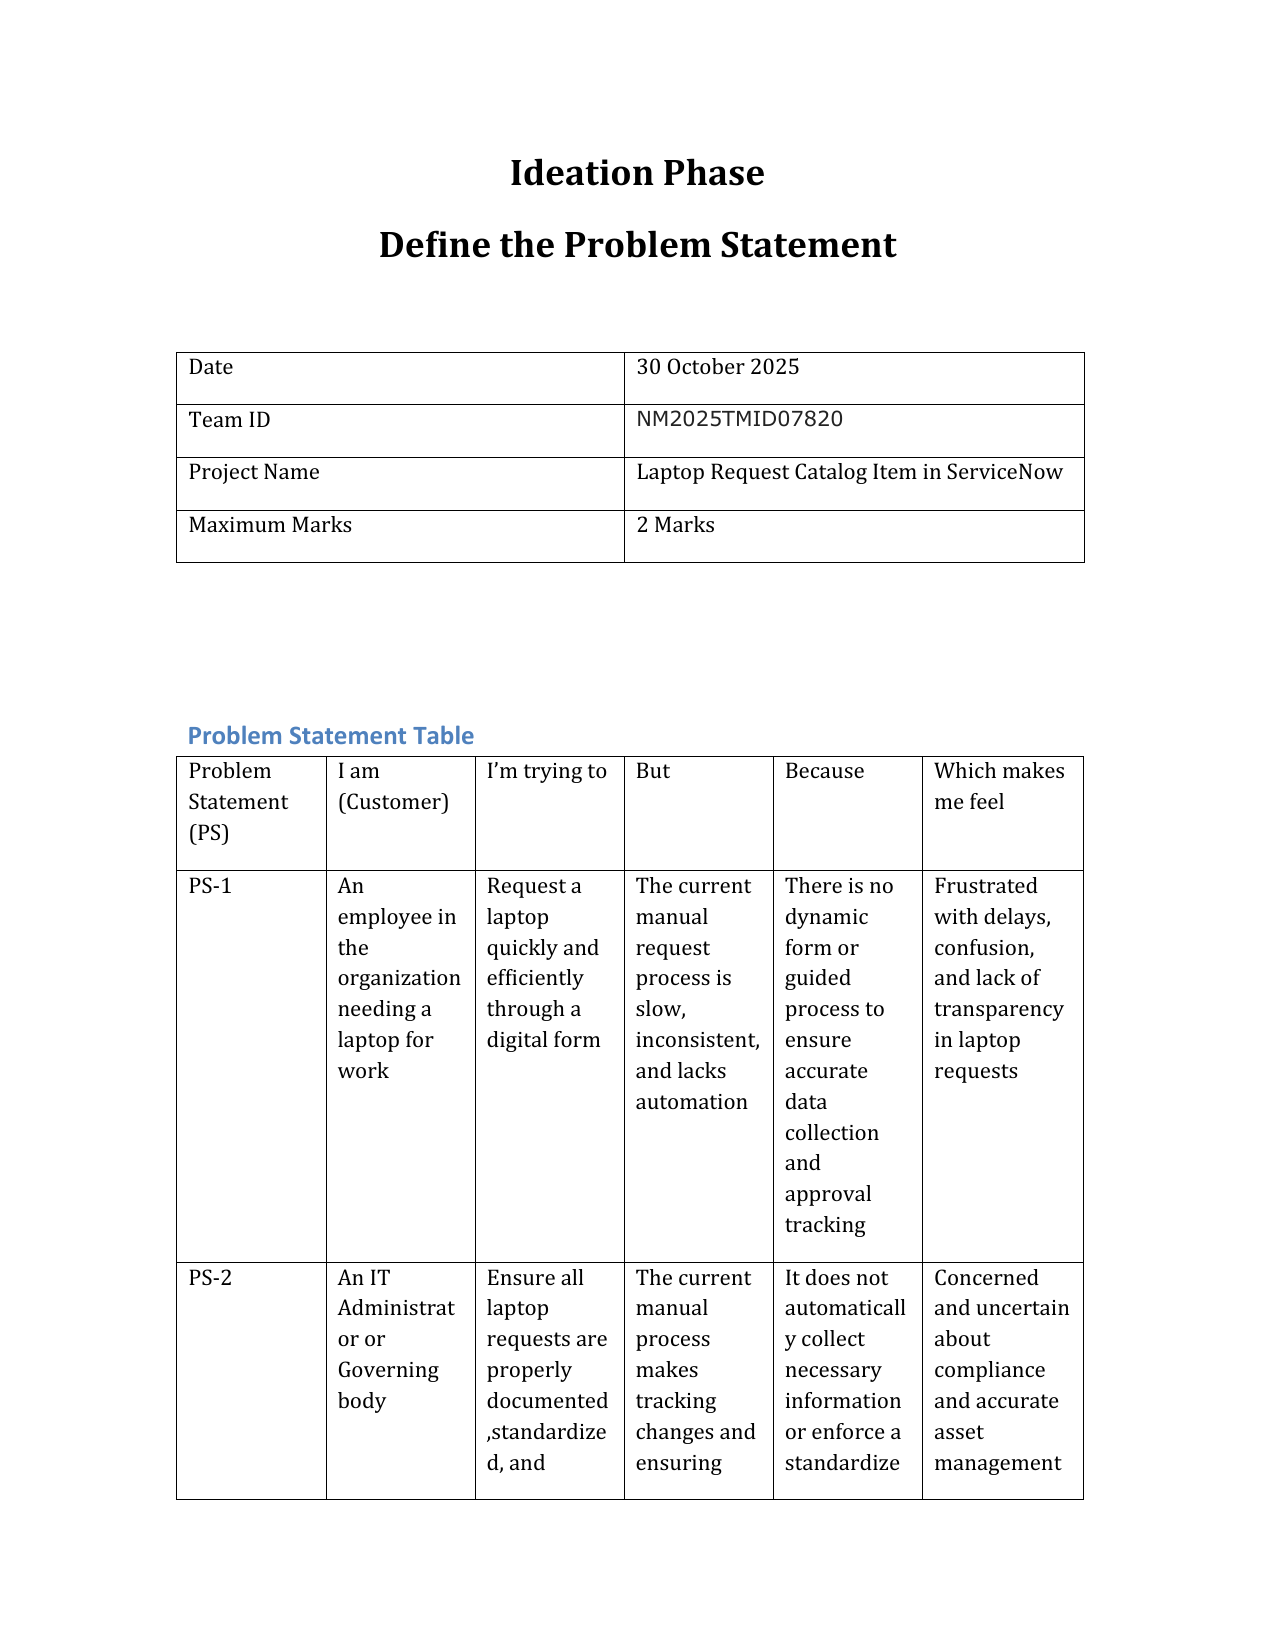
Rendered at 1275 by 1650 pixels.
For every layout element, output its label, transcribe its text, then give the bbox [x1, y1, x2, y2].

table_cell Frustrated with delays, confusion, and lack of transparency in laptop requests [923, 871, 1083, 1262]
table_cell The current manual request process is slow, inconsistent, and lacks automation [625, 871, 773, 1262]
table_cell NM2025TMID07820 [625, 405, 1084, 457]
table_header Because [774, 757, 922, 870]
text Define the Problem Statement [187, 221, 1087, 327]
table_cell Project Name [177, 458, 624, 509]
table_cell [625, 1263, 773, 1499]
table_cell 2 Marks [625, 511, 1084, 562]
table_header Which makes me feel [923, 757, 1083, 870]
table_cell PS-1 [177, 871, 326, 1262]
table_cell There is no dynamic form or guided process to ensure accurate data collection and approval tracking [774, 871, 922, 1262]
subtitle Problem Statement Table [187, 718, 1087, 751]
text Ideation Phase [187, 150, 1087, 194]
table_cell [476, 1263, 624, 1499]
table_header 30 October 2025 [625, 353, 1084, 404]
table_cell An employee in the organization needing a laptop for work [327, 871, 475, 1262]
table_cell Team ID [177, 405, 624, 457]
table_header But [625, 757, 773, 870]
table_cell Laptop Request Catalog Item in ServiceNow [625, 458, 1084, 509]
table_header Problem Statement (PS) [177, 757, 326, 870]
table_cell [923, 1263, 1083, 1499]
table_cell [774, 1263, 922, 1499]
table_header I am (Customer) [327, 757, 475, 870]
table_header Date [177, 353, 624, 404]
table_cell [327, 1263, 475, 1499]
table_cell PS-2 [177, 1263, 326, 1499]
table_cell Maximum Marks [177, 511, 624, 562]
table_header I’m trying to [476, 757, 624, 870]
table_cell Request a laptop quickly and efficiently through a digital form [476, 871, 624, 1262]
